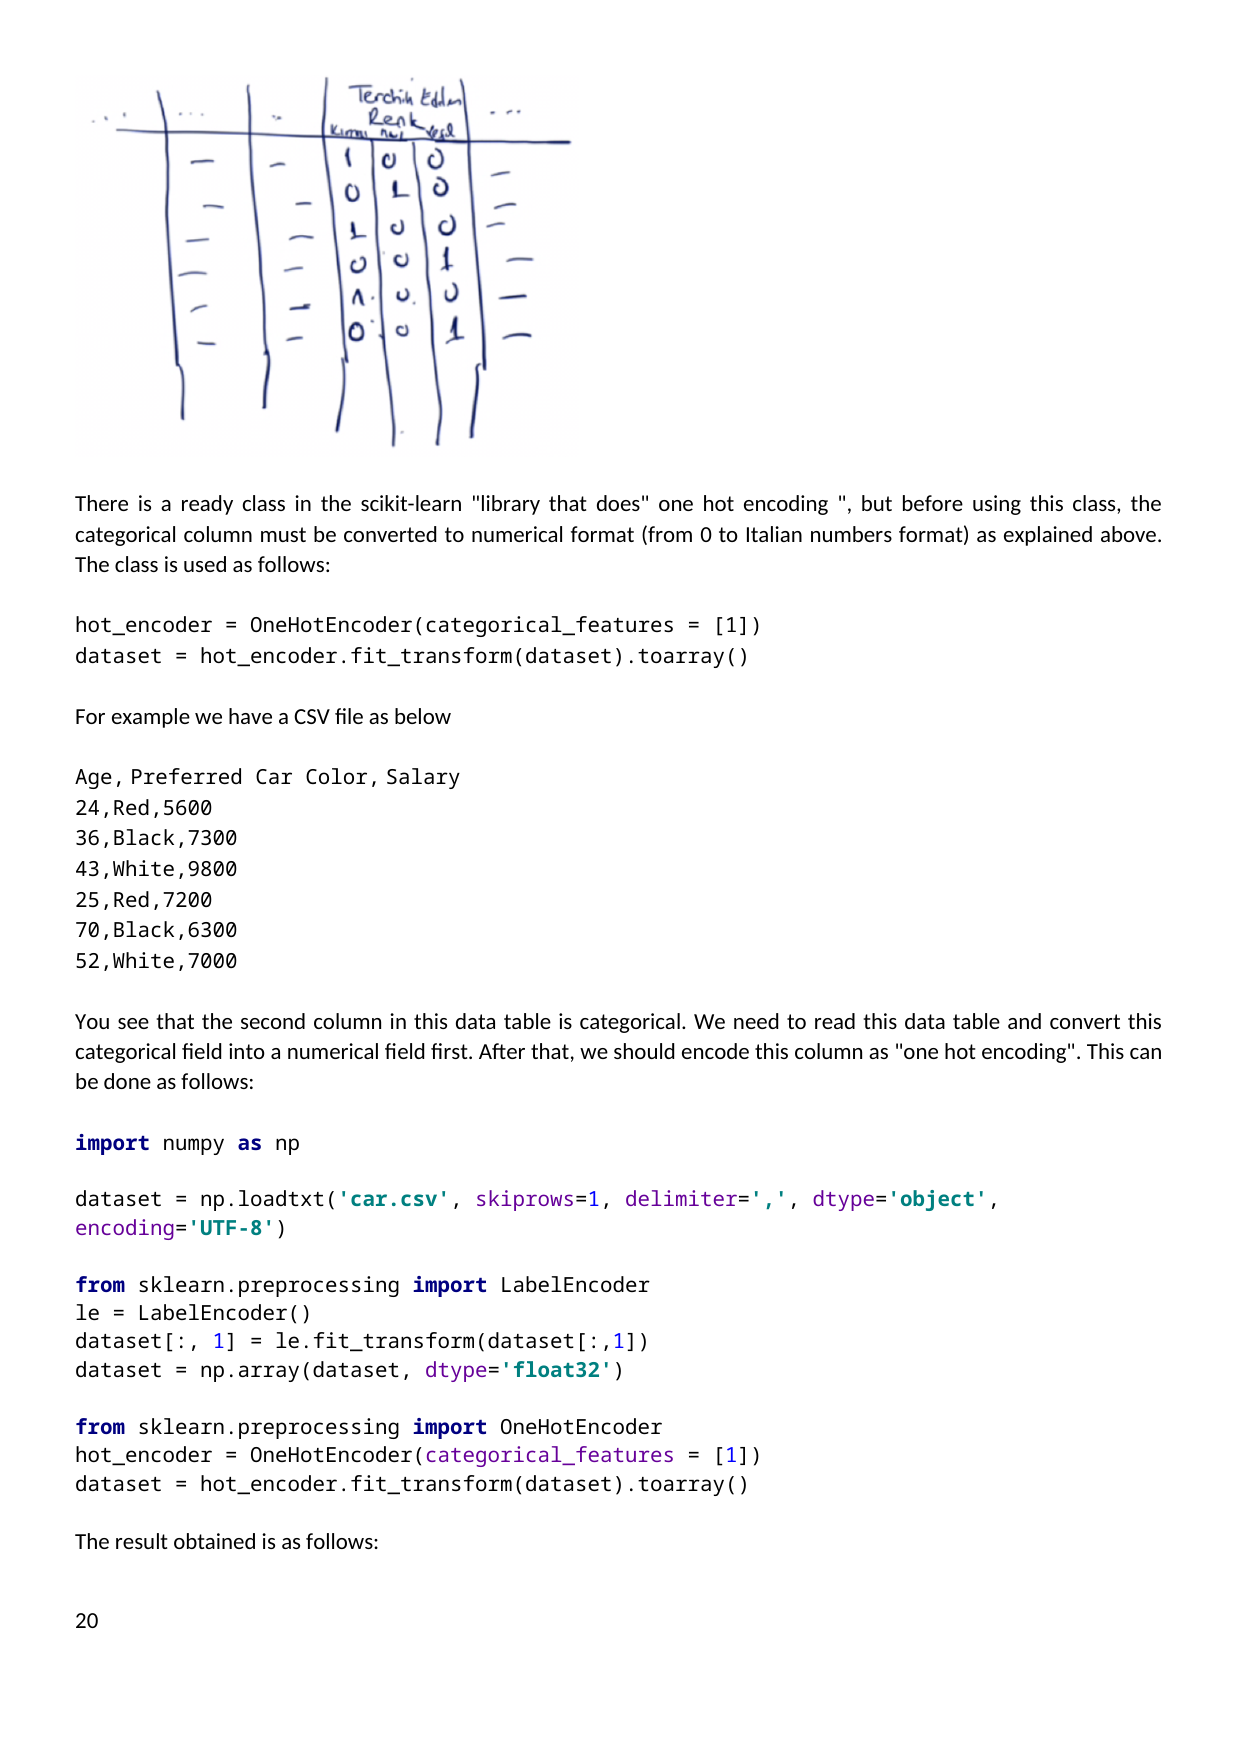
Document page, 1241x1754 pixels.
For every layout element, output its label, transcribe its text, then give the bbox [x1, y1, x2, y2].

text 43,White,9800 [75, 854, 1165, 882]
text 24,Red,5600 [75, 793, 1165, 821]
text Age, Preferred Car Color, Salary [75, 762, 1165, 791]
text You see that the second column in this data table is categorical. We need to read this data table and convert this categorical field into a numerical field first. After that, we should encode this column as "one hot encoding". This can be done as follows: [75, 1007, 1165, 1095]
text 36,Black,7300 [75, 823, 1165, 852]
text 52,White,7000 [75, 946, 1165, 974]
text The result obtained is as follows: [75, 1527, 1165, 1556]
text dataset = hot_encoder.fit_transform(dataset).toarray() [75, 641, 1165, 669]
picture [75, 75, 580, 457]
text hot_encoder = OneHotEncoder(categorical_features = [1]) [75, 610, 1165, 639]
text import numpy as np dataset = np.loadtxt('car.csv', skiprows=1, delimiter=',', dtype='object', encoding='UTF-8') from sklearn.preprocessing import LabelEncoder le = LabelEncoder() dataset[:, 1] = le.fit_transform(dataset[:,1]) dataset = np.array(dataset, dtype='float32') from sklearn.preprocessing import OneHotEncoder hot_encoder = OneHotEncoder(categorical_features = [1]) dataset = hot_encoder.fit_transform(dataset).toarray() [75, 1128, 1165, 1497]
text There is a ready class in the scikit-learn "library that does" one hot encoding ", but before using this class, the categorical column must be converted to numerical format (from 0 to Italian numbers format) as explained above. The class is used as follows: [75, 489, 1165, 578]
text 70,Black,6300 [75, 915, 1165, 944]
text 25,Red,7200 [75, 885, 1165, 913]
text For example we have a CSV file as below [75, 702, 1165, 730]
